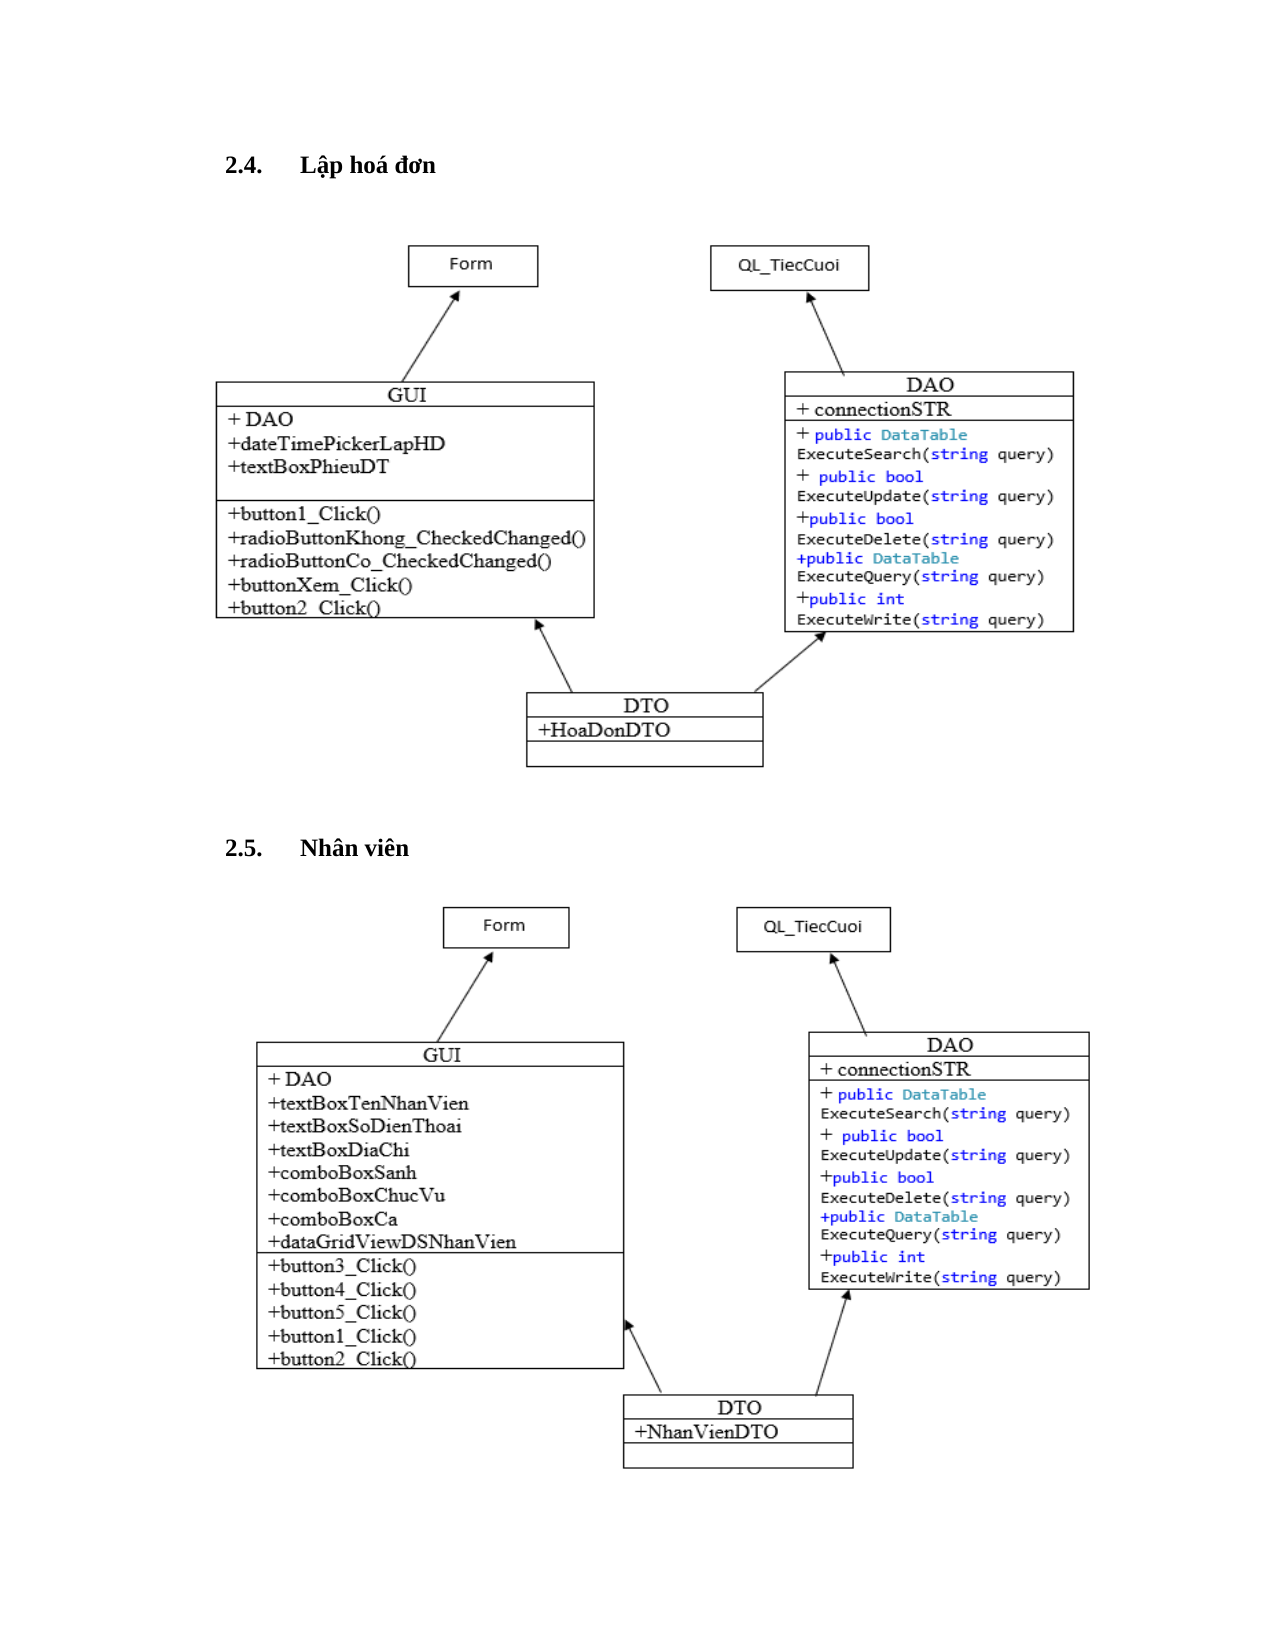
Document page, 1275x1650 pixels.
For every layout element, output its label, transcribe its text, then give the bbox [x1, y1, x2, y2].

picture [159, 864, 1130, 1499]
picture [150, 212, 1110, 831]
list Lập hoá đơn [225, 150, 1125, 179]
list Nhân viên [225, 833, 1125, 862]
